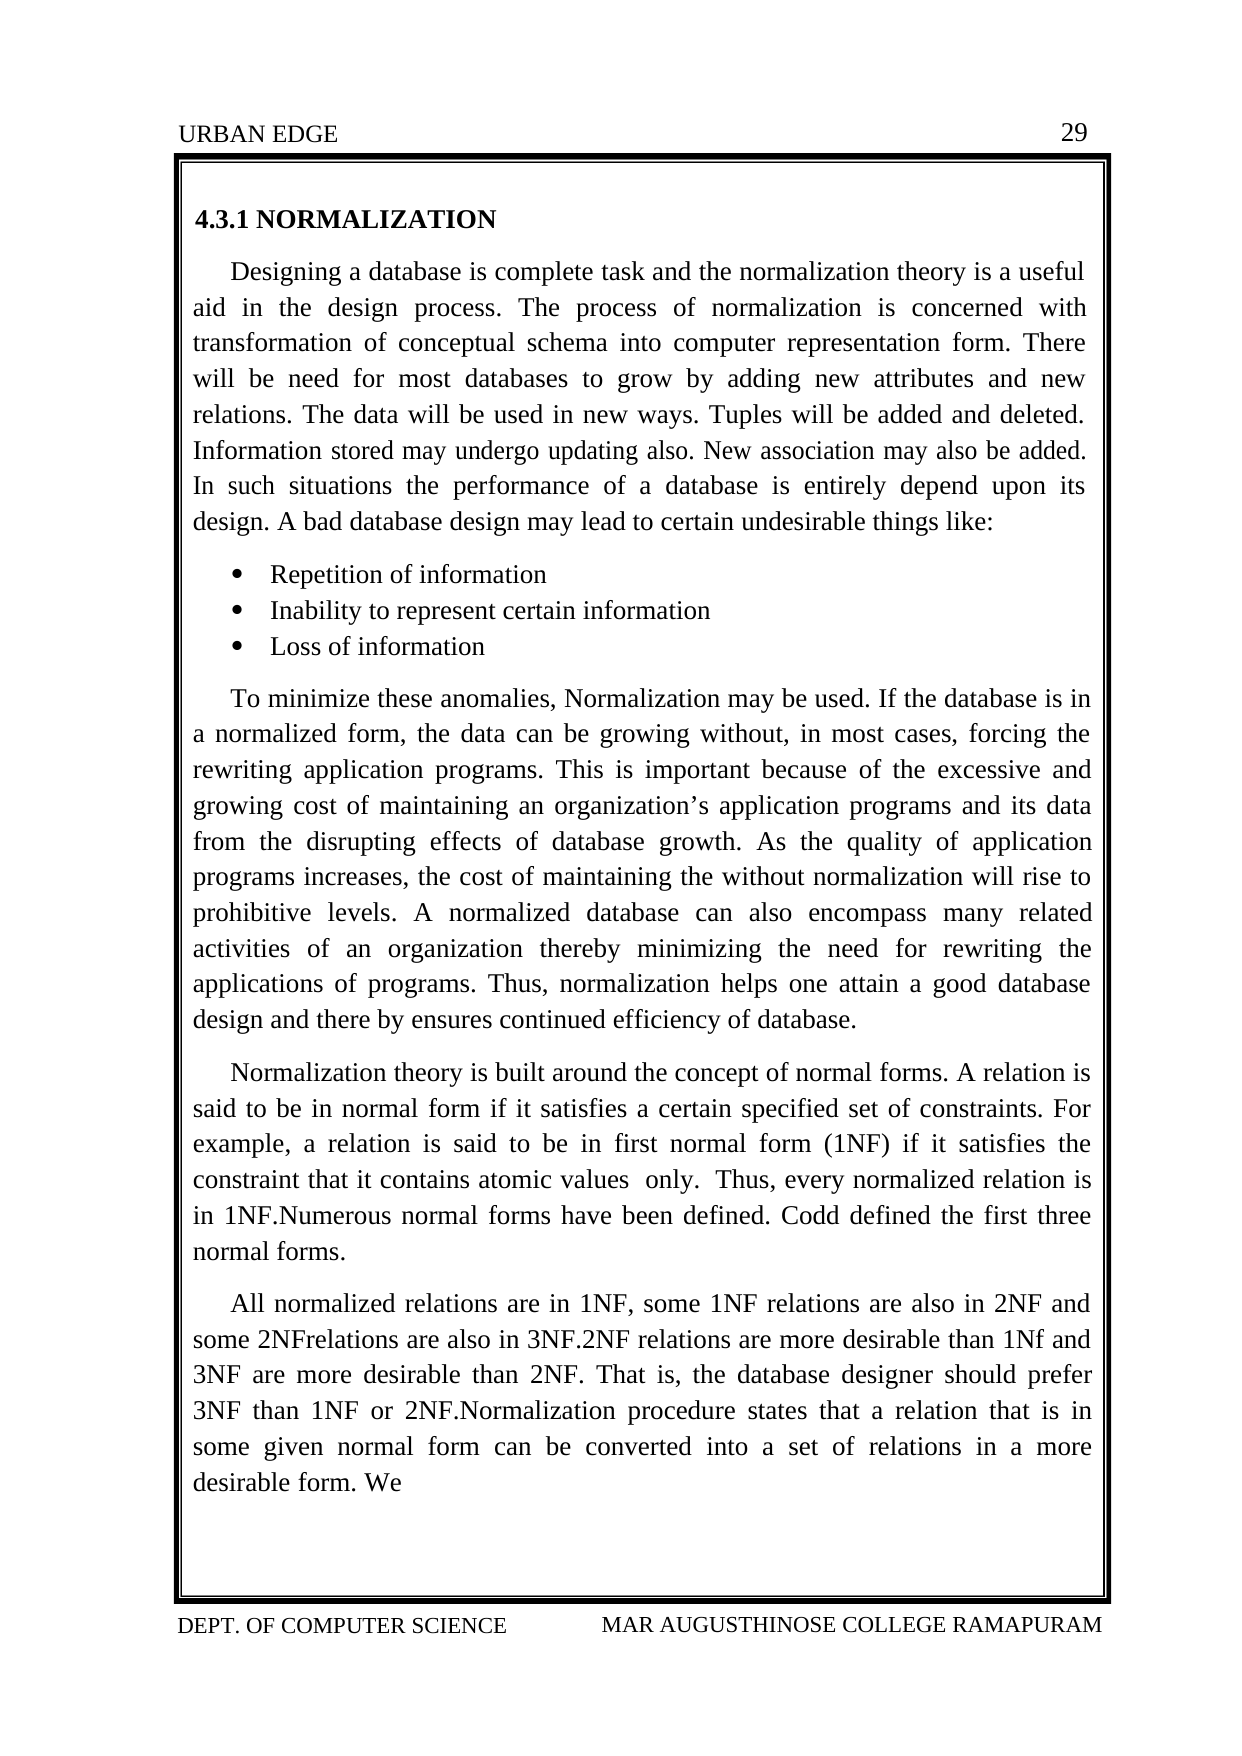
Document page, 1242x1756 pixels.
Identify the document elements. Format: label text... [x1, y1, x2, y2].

text All normalized relations are in 1NF, some 1NF relations are also in 2NF and some 2NFrelations are also in 3NF.2NF relations are more desirable than 1Nf and 3NF are more desirable than 2NF. That is, the database designer should prefer 3NF than 1NF or 2NF.Normalization procedure states that a relation that is in some given normal form can be converted into a set of relations in a more desirable form. We [193, 1287, 1092, 1497]
text Designing a database is complete task and the normalization theory is a useful aid in the design process. The process of normalization is concerned with transformation of conceptual schema into computer representation form. There will be need for most databases to grow by adding new attributes and new relations. The data will be used in new ways. Tuples will be added and deleted. Information stored may undergo updating also. New association may also be added. In such situations the performance of a database is entirely depend upon its design. A bad database design may lead to certain undesirable things like: [193, 255, 1086, 536]
text Normalization theory is built around the concept of normal forms. A relation is said to be in normal form if it satisfies a certain specified set of constraints. For example, a relation is said to be in first normal form (1NF) if it satisfies the constraint that it contains atomic values only. Thus, every normalized relation is in 1NF.Numerous normal forms have been defined. Codd defined the first three normal forms. [193, 1056, 1092, 1266]
subtitle NORMALIZATION [195, 203, 1104, 234]
list Repetition of information [232, 558, 1104, 589]
list Inability to represent certain information [232, 594, 1104, 625]
text To minimize these anomalies, Normalization may be used. If the database is in a normalized form, the data can be growing without, in most cases, forcing the rewriting application programs. This is important because of the excessive and growing cost of maintaining an organization’s application programs and its data from the disrupting effects of database growth. As the quality of application programs increases, the cost of maintaining the without normalization will rise to prohibitive levels. A normalized database can also encompass many related activities of an organization thereby minimizing the need for rewriting the applications of programs. Thus, normalization helps one attain a good database design and there by ensures continued efficiency of database. [193, 682, 1092, 1034]
picture [173, 153, 1112, 1604]
list Loss of information [232, 630, 1104, 661]
